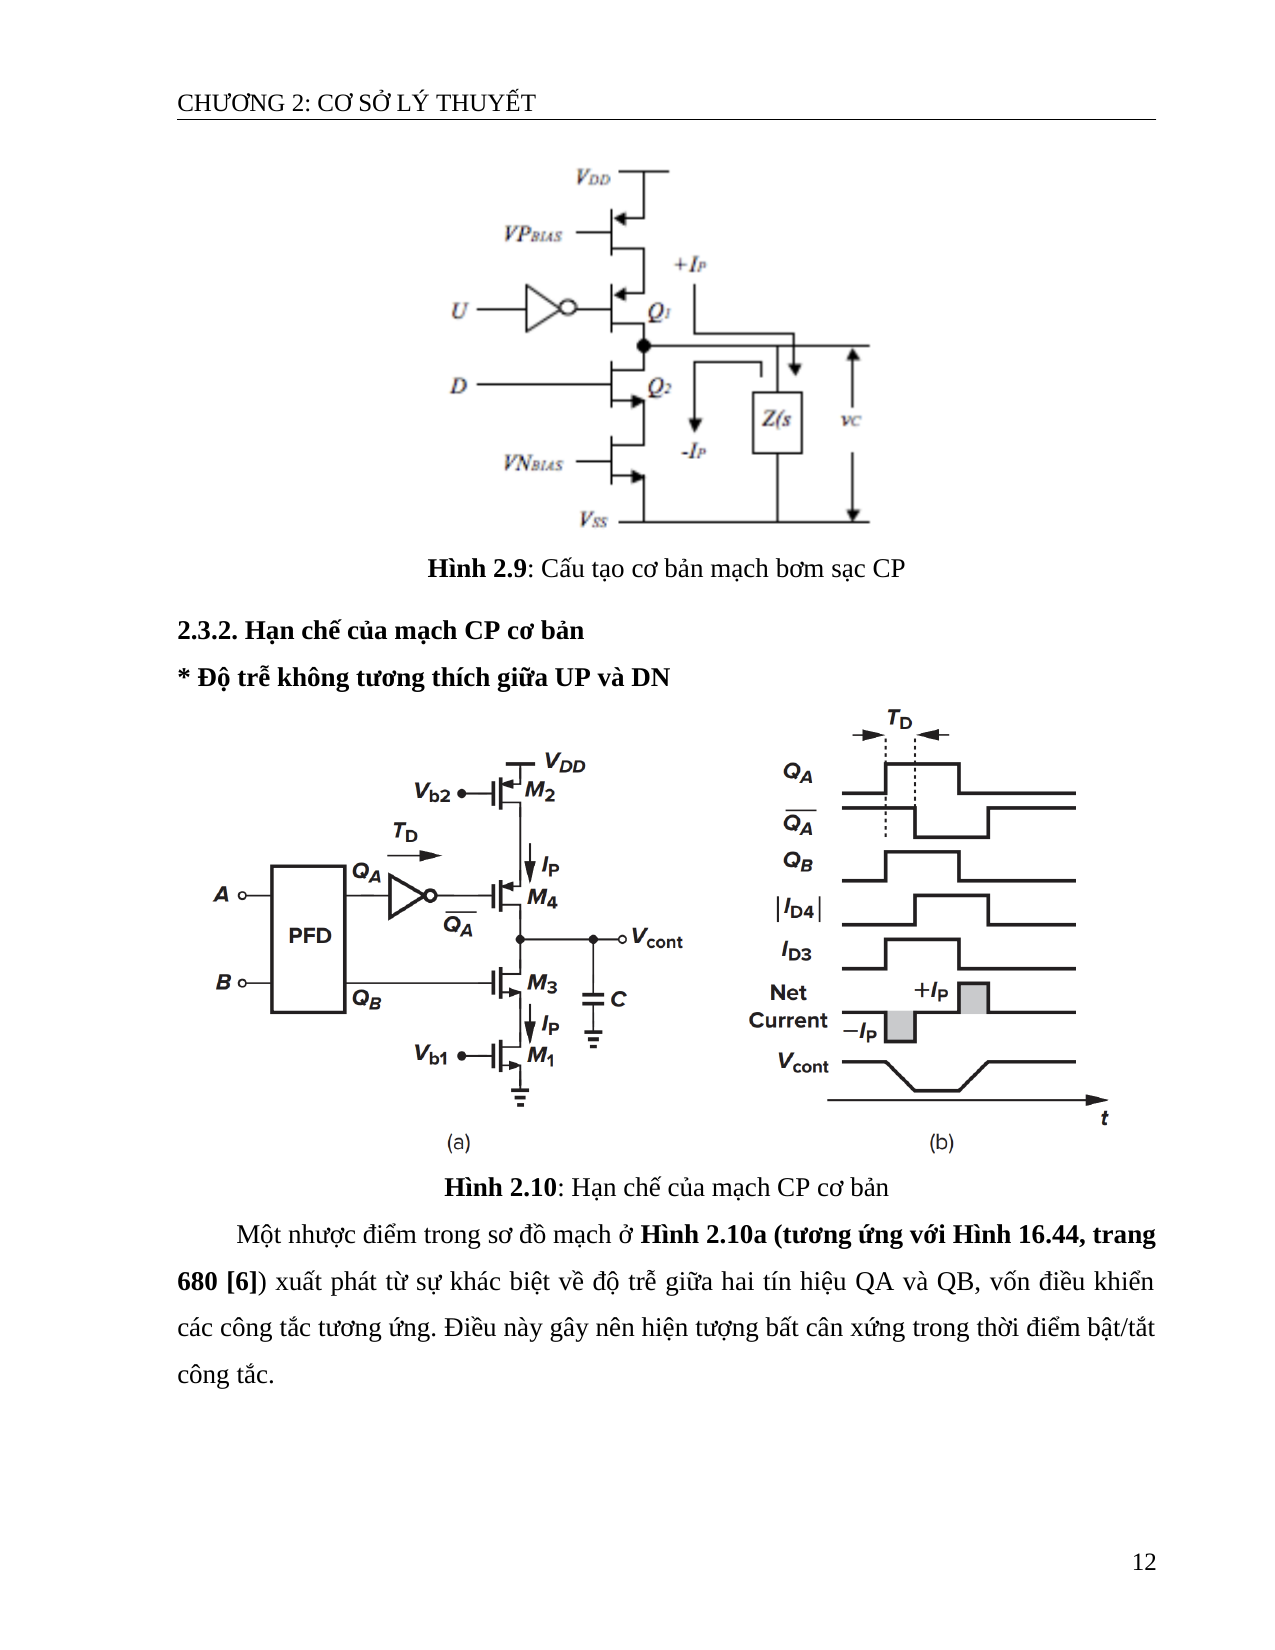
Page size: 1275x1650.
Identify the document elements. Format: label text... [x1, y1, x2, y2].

text Hình 2.9: Cấu tạo cơ bản mạch bơm sạc CP [177, 552, 1156, 583]
picture [210, 707, 1123, 1157]
text Một nhược điểm trong sơ đồ mạch ở Hình 2.10a (tương ứng với Hình 16.44, trang 680 [6]) xuất phát từ sự khác biệt về độ trễ giữa hai tín hiệu QA và QB, vốn điều khiển các công tắc tương ứng. Điều này gây nên hiện tượng bất cân xứng trong thời điểm bật/tắt công tắc. [177, 1218, 1156, 1389]
text * Độ trễ không tương thích giữa UP và DN [177, 661, 1156, 692]
text Hình 2.10: Hạn chế của mạch CP cơ bản [177, 1171, 1156, 1202]
text 2.3.2. Hạn chế của mạch CP cơ bản [177, 614, 1156, 645]
picture [419, 147, 914, 538]
